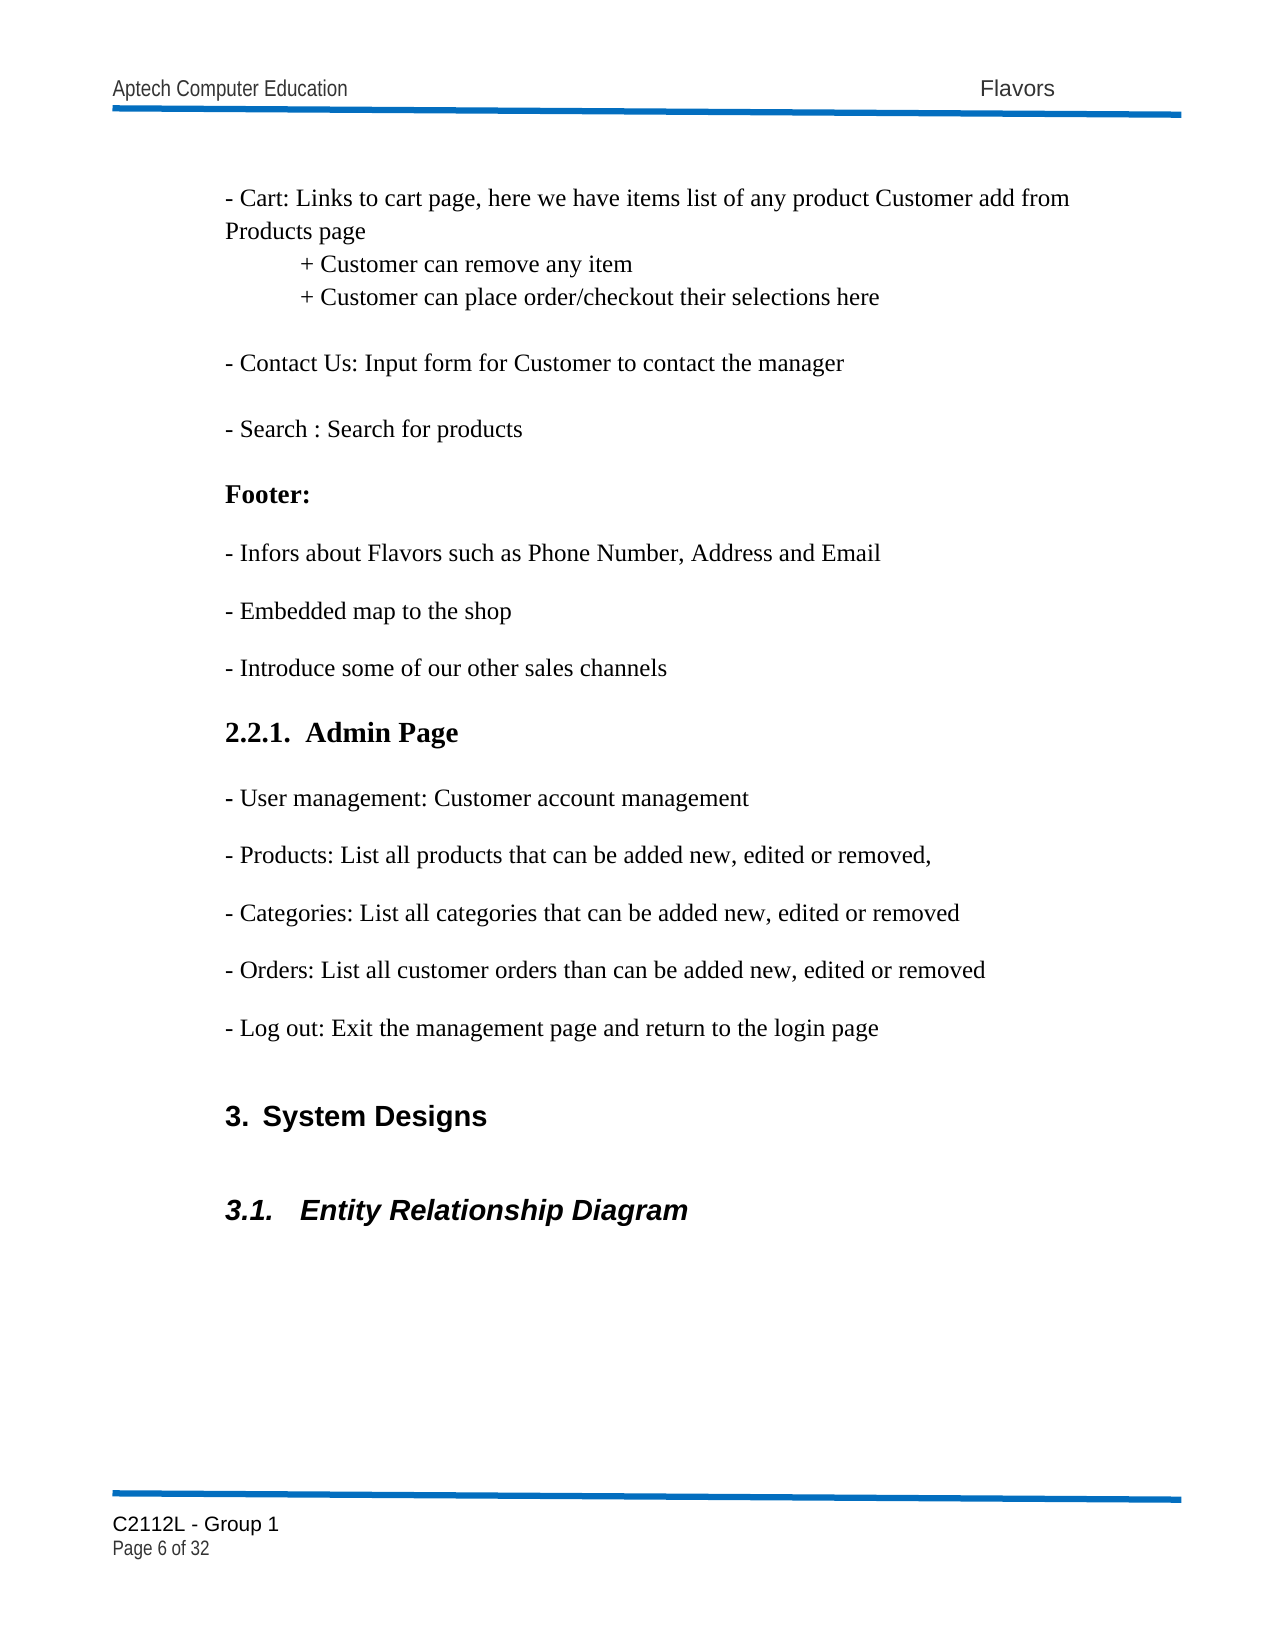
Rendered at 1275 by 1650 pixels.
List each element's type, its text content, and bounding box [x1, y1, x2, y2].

text - User management: Customer account management [225, 783, 1106, 811]
text - Categories: List all categories that can be added new, edited or removed [225, 898, 1106, 926]
text + Customer can place order/checkout their selections here [225, 282, 1106, 311]
text - Products: List all products that can be added new, edited or removed, [225, 840, 1106, 869]
text - Embedded map to the shop [225, 596, 1106, 624]
text - Introduce some of our other sales channels [225, 653, 1106, 682]
text 2.2.1. Admin Page [225, 716, 1106, 749]
subtitle Entity Relationship Diagram [225, 1193, 1106, 1226]
text - Log out: Exit the management page and return to the login page [225, 1013, 1106, 1041]
text - Search : Search for products [225, 414, 1106, 443]
text - Cart: Links to cart page, here we have items list of any product Customer add from Products page [225, 183, 1106, 245]
subtitle System Designs [225, 1099, 1106, 1132]
text - Orders: List all customer orders than can be added new, edited or removed [225, 955, 1106, 984]
text - Contact Us: Input form for Customer to contact the manager [225, 348, 1106, 377]
text - Infors about Flavors such as Phone Number, Address and Email [225, 538, 1106, 567]
text + Customer can remove any item [225, 249, 1106, 278]
text Footer: [225, 478, 1106, 509]
